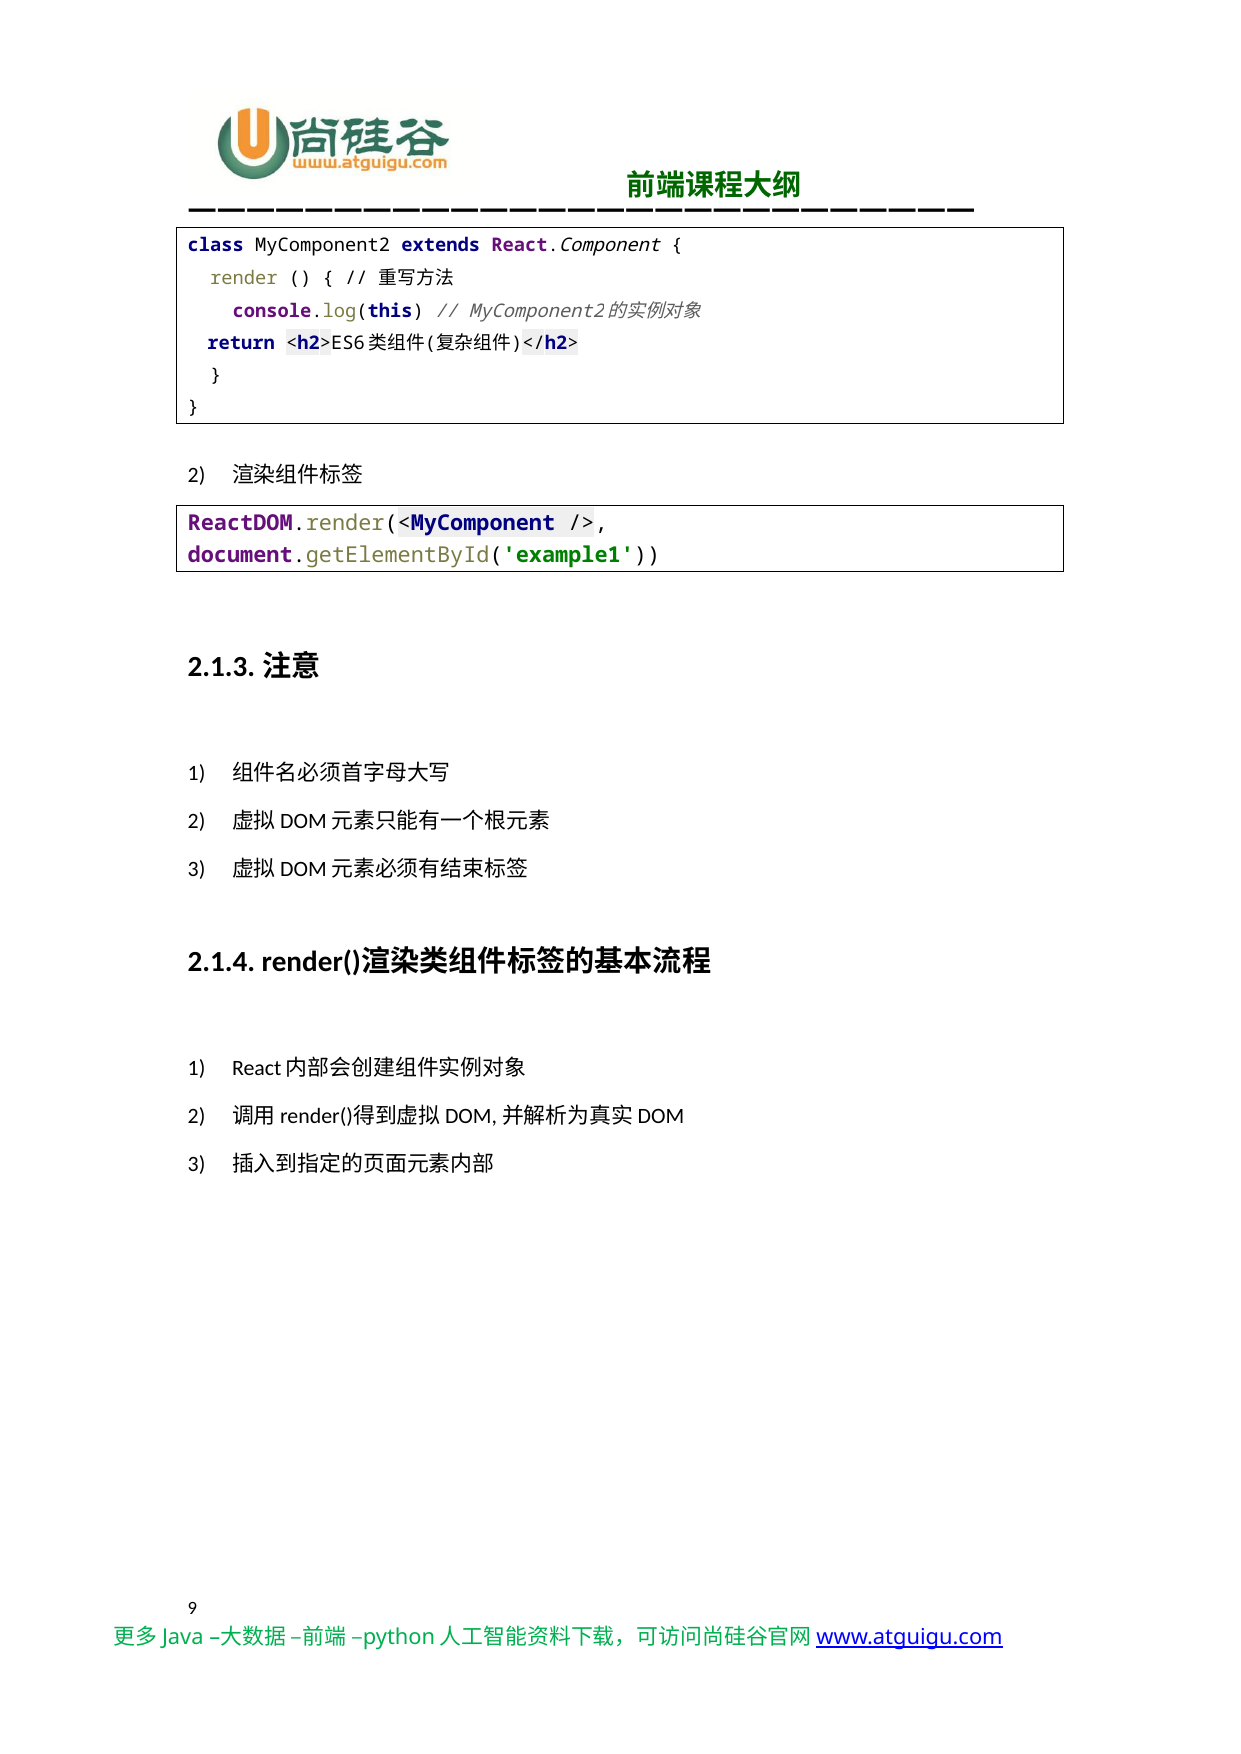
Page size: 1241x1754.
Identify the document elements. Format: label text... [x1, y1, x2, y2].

list 渲染组件标签 [187, 456, 1053, 489]
list 虚拟DOM元素只能有一个根元素 [187, 802, 1053, 835]
list 调用render()得到虚拟DOM, 并解析为真实DOM [187, 1097, 1053, 1130]
list React内部会创建组件实例对象 [187, 1049, 1053, 1082]
list 虚拟DOM元素必须有结束标签 [187, 851, 1053, 883]
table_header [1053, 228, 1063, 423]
list 组件名必须首字母大写 [187, 754, 1053, 787]
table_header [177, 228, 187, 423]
subtitle 2.1.3. 注意 [187, 631, 1053, 696]
picture [187, 88, 479, 195]
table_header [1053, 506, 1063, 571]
subtitle 2.1.4. render()渲染类组件标签的基本流程 [187, 926, 1053, 991]
list 插入到指定的页面元素内部 [187, 1146, 1053, 1178]
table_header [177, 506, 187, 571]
